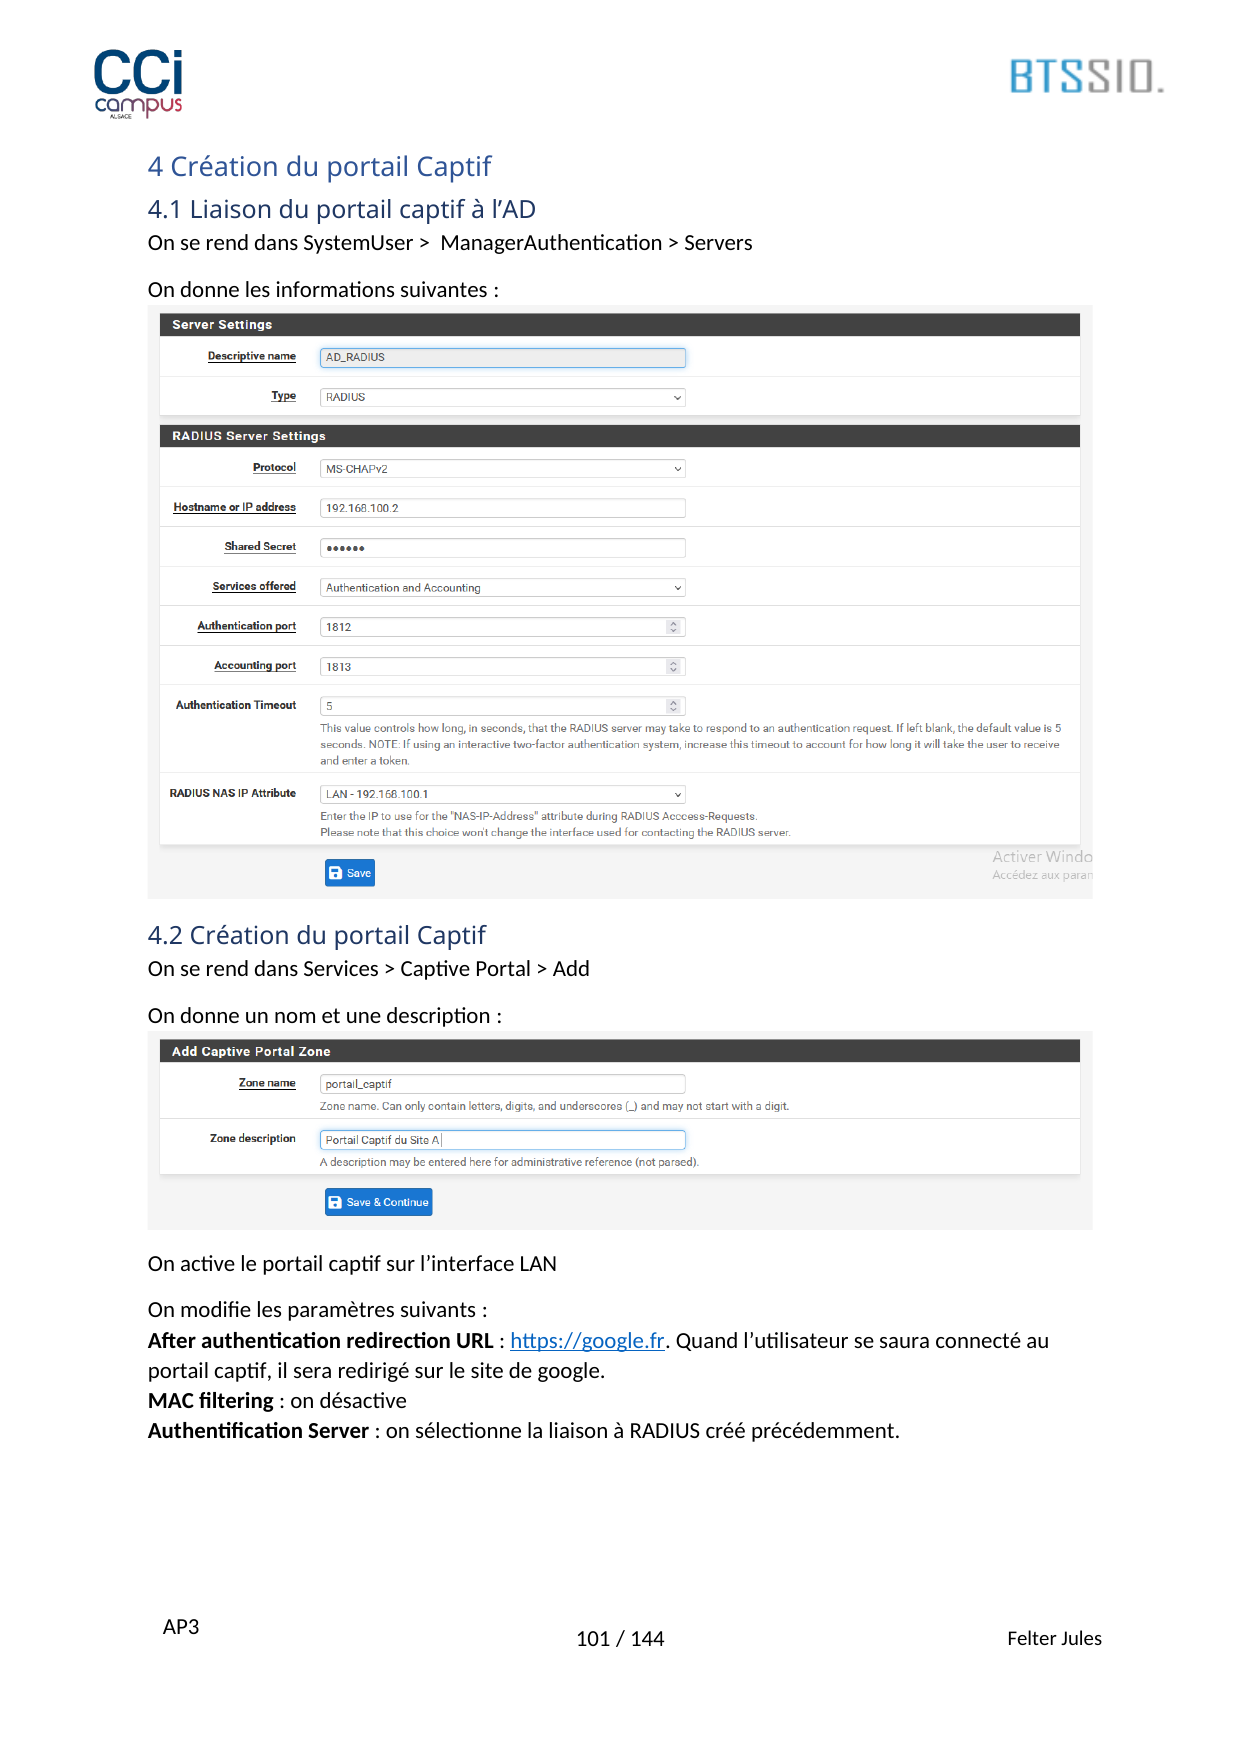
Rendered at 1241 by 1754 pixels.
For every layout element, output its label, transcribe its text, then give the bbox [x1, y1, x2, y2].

subtitle 4 Création du portail Captif [148, 148, 1093, 184]
subtitle 4.1 Liaison du portail captif à l’AD [148, 192, 1093, 226]
text On se rend dans SystemUser > ManagerAuthentication > Servers [148, 228, 1093, 256]
picture [81, 44, 194, 123]
picture [147, 1031, 1093, 1230]
text On active le portail captif sur l’interface LAN [148, 1249, 1093, 1277]
text On donne un nom et une description : [148, 1001, 1093, 1031]
text On donne les informations suivantes : [148, 275, 1093, 305]
picture [1004, 46, 1169, 104]
text On modifie les paramètres suivants : After authentication redirection URL : https://google.fr. Quand l’utilisateur se saura connecté au portail captif, il sera redirigé sur le site de google. MAC filtering : on désactive Authentification Server : on sélectionne la liaison à RADIUS créé précédemment. [148, 1296, 1093, 1444]
subtitle 4.2 Création du portail Captif [148, 917, 1093, 951]
text On se rend dans Services > Captive Portal > Add [148, 954, 1093, 982]
picture [147, 305, 1093, 899]
